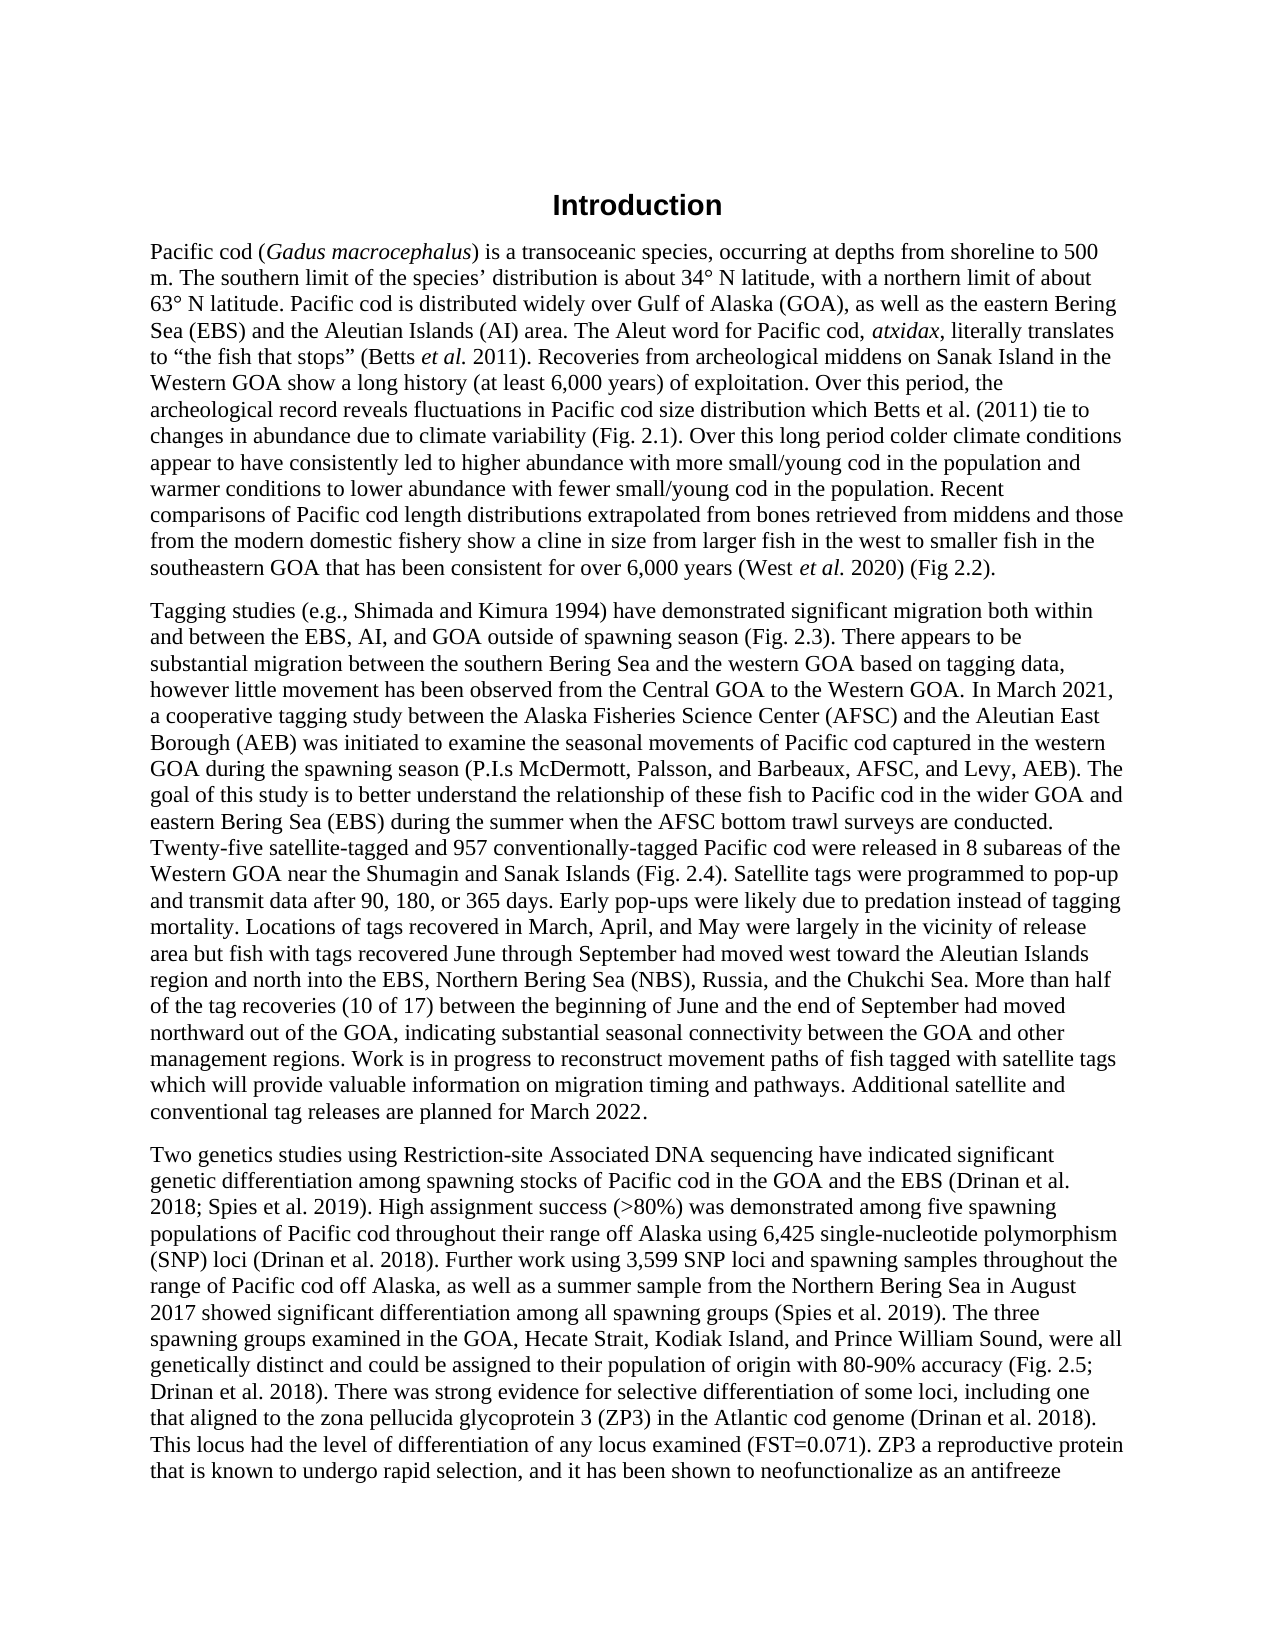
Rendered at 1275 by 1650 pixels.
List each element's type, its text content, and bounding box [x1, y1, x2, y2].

subtitle Introduction [150, 187, 1125, 221]
text Tagging studies (e.g., Shimada and Kimura 1994) have demonstrated significant migration both within and between the EBS, AI, and GOA outside of spawning season (Fig. 2.3). There appears to be substantial migration between the southern Bering Sea and the western GOA based on tagging data, however little movement has been observed from the Central GOA to the Western GOA. In March 2021, a cooperative tagging study between the Alaska Fisheries Science Center (AFSC) and the Aleutian East Borough (AEB) was initiated to examine the seasonal movements of Pacific cod captured in the western GOA during the spawning season (P.I.s McDermott, Palsson, and Barbeaux, AFSC, and Levy, AEB). The goal of this study is to better understand the relationship of these fish to Pacific cod in the wider GOA and eastern Bering Sea (EBS) during the summer when the AFSC bottom trawl surveys are conducted. Twenty-five satellite-tagged and 957 conventionally-tagged Pacific cod were released in 8 subareas of the Western GOA near the Shumagin and Sanak Islands (Fig. 2.4). Satellite tags were programmed to pop-up and transmit data after 90, 180, or 365 days. Early pop-ups were likely due to predation instead of tagging mortality. Locations of tags recovered in March, April, and May were largely in the vicinity of release area but fish with tags recovered June through September had moved west toward the Aleutian Islands region and north into the EBS, Northern Bering Sea (NBS), Russia, and the Chukchi Sea. More than half of the tag recoveries (10 of 17) between the beginning of June and the end of September had moved northward out of the GOA, indicating substantial seasonal connectivity between the GOA and other management regions. Work is in progress to reconstruct movement paths of fish tagged with satellite tags which will provide valuable information on migration timing and pathways. Additional satellite and conventional tag releases are planned for March 2022. [150, 597, 1125, 1124]
text Pacific cod (Gadus macrocephalus) is a transoceanic species, occurring at depths from shoreline to 500 m. The southern limit of the species’ distribution is about 34° N latitude, with a northern limit of about 63° N latitude. Pacific cod is distributed widely over Gulf of Alaska (GOA), as well as the eastern Bering Sea (EBS) and the Aleutian Islands (AI) area. The Aleut word for Pacific cod, atxidax, literally translates to “the fish that stops” (Betts et al. 2011). Recoveries from archeological middens on Sanak Island in the Western GOA show a long history (at least 6,000 years) of exploitation. Over this period, the archeological record reveals fluctuations in Pacific cod size distribution which Betts et al. (2011) tie to changes in abundance due to climate variability (Fig. 2.1). Over this long period colder climate conditions appear to have consistently led to higher abundance with more small/young cod in the population and warmer conditions to lower abundance with fewer small/young cod in the population. Recent comparisons of Pacific cod length distributions extrapolated from bones retrieved from middens and those from the modern domestic fishery show a cline in size from larger fish in the west to smaller fish in the southeastern GOA that has been consistent for over 6,000 years (West et al. 2020) (Fig 2.2). [150, 238, 1125, 580]
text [150, 1141, 1125, 1483]
